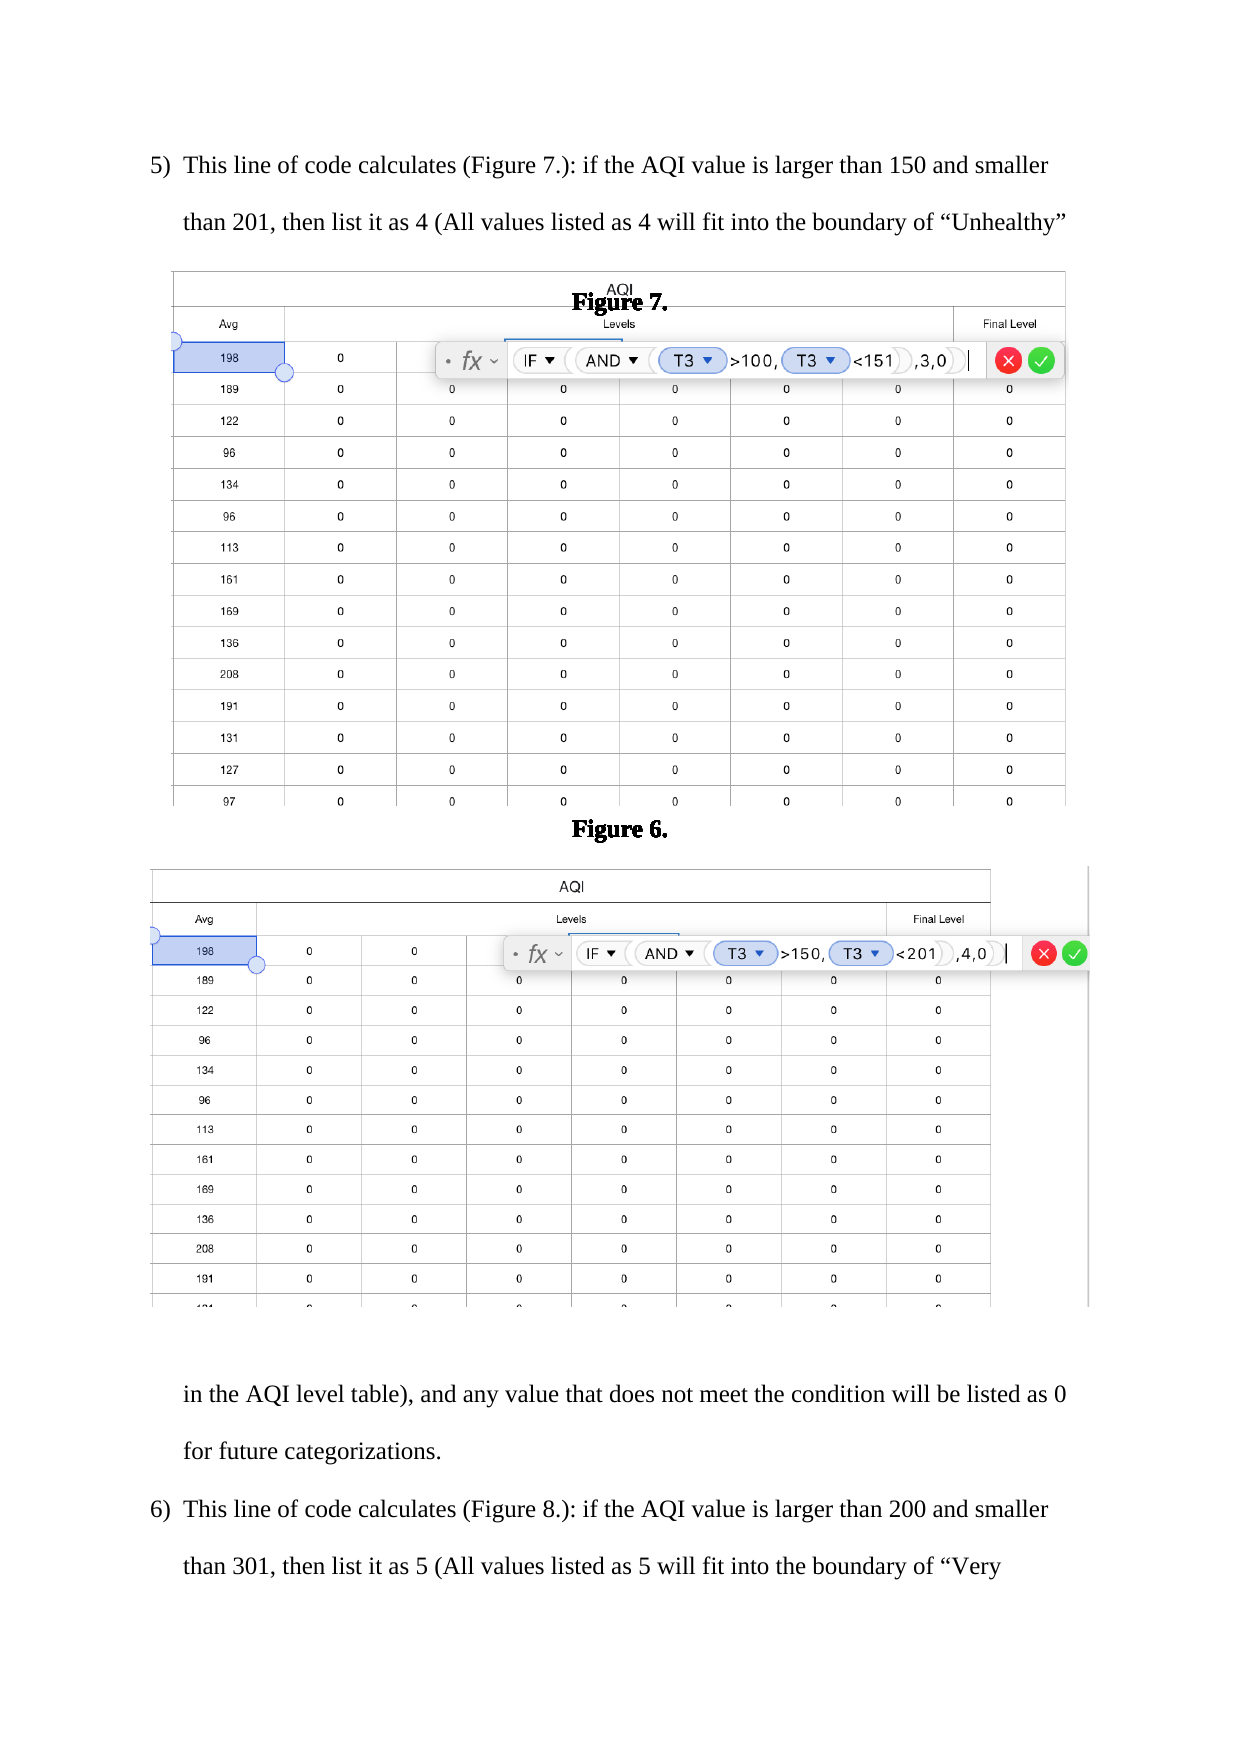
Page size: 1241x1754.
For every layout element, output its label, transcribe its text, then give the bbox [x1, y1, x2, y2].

picture [150, 866, 1090, 1307]
list This line of code calculates (Figure 7.): if the AQI value is larger than 150 and smaller than 201, then list it as 4 (All values listed as 4 will fit into the boundary of “Unhealthy” in the AQI level table), and any value that does not meet the condition will be listed as 0 for future categorizations. [150, 1307, 1090, 1465]
picture [171, 269, 1069, 806]
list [150, 1494, 1090, 1580]
